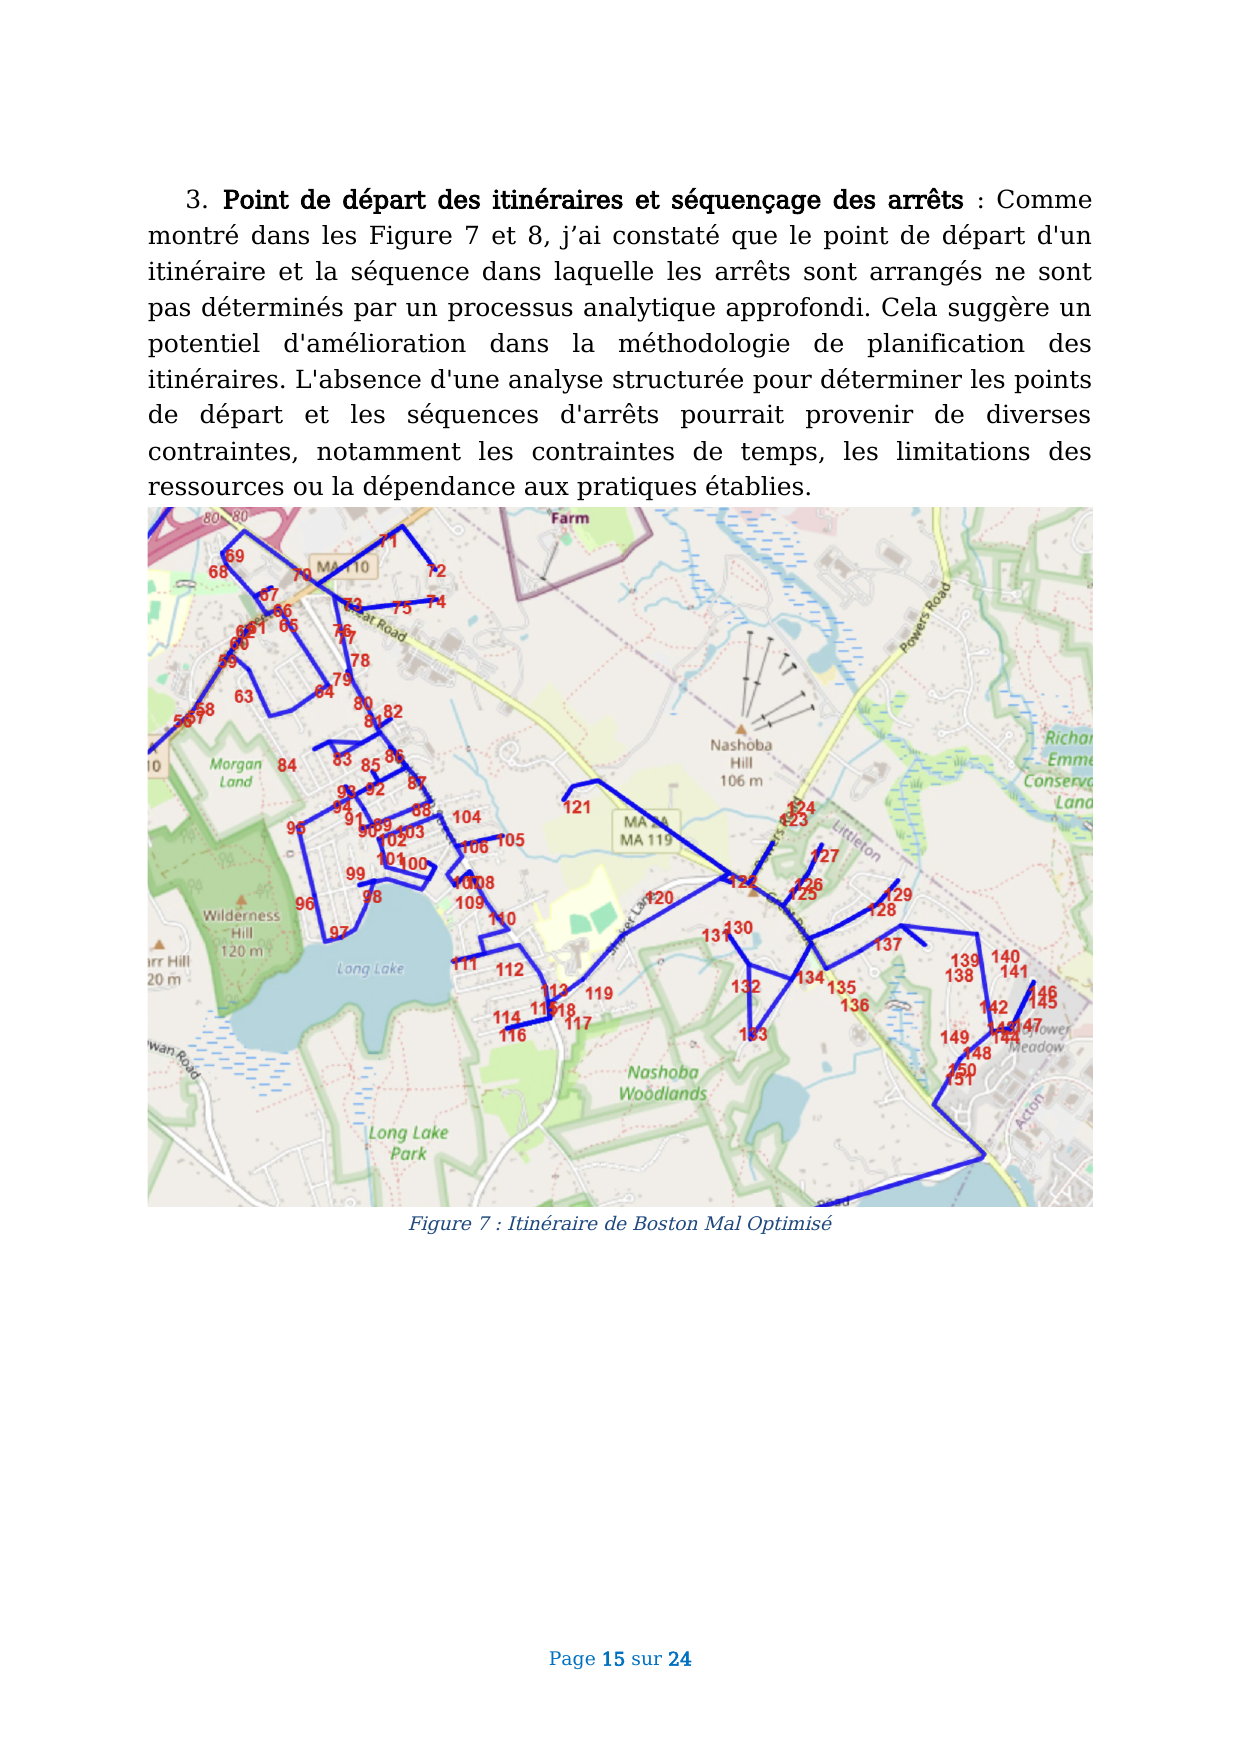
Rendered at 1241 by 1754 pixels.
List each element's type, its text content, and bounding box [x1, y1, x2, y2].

picture [147, 507, 1093, 1207]
list Point de départ des itinéraires et séquençage des arrêts : Comme montré dans les Figure 7 et 8, j’ai constaté que le point de départ d'un itinéraire et la séquence dans laquelle les arrêts sont arrangés ne sont pas déterminés par un processus analytique approfondi. Cela suggère un potentiel d'amélioration dans la méthodologie de planification des itinéraires. L'absence d'une analyse structurée pour déterminer les points de départ et les séquences d'arrêts pourrait provenir de diverses contraintes, notamment les contraintes de temps, les limitations des ressources ou la dépendance aux pratiques établies. [148, 183, 1093, 501]
text Figure 7 : Itinéraire de Boston Mal Optimisé [148, 1212, 1093, 1235]
